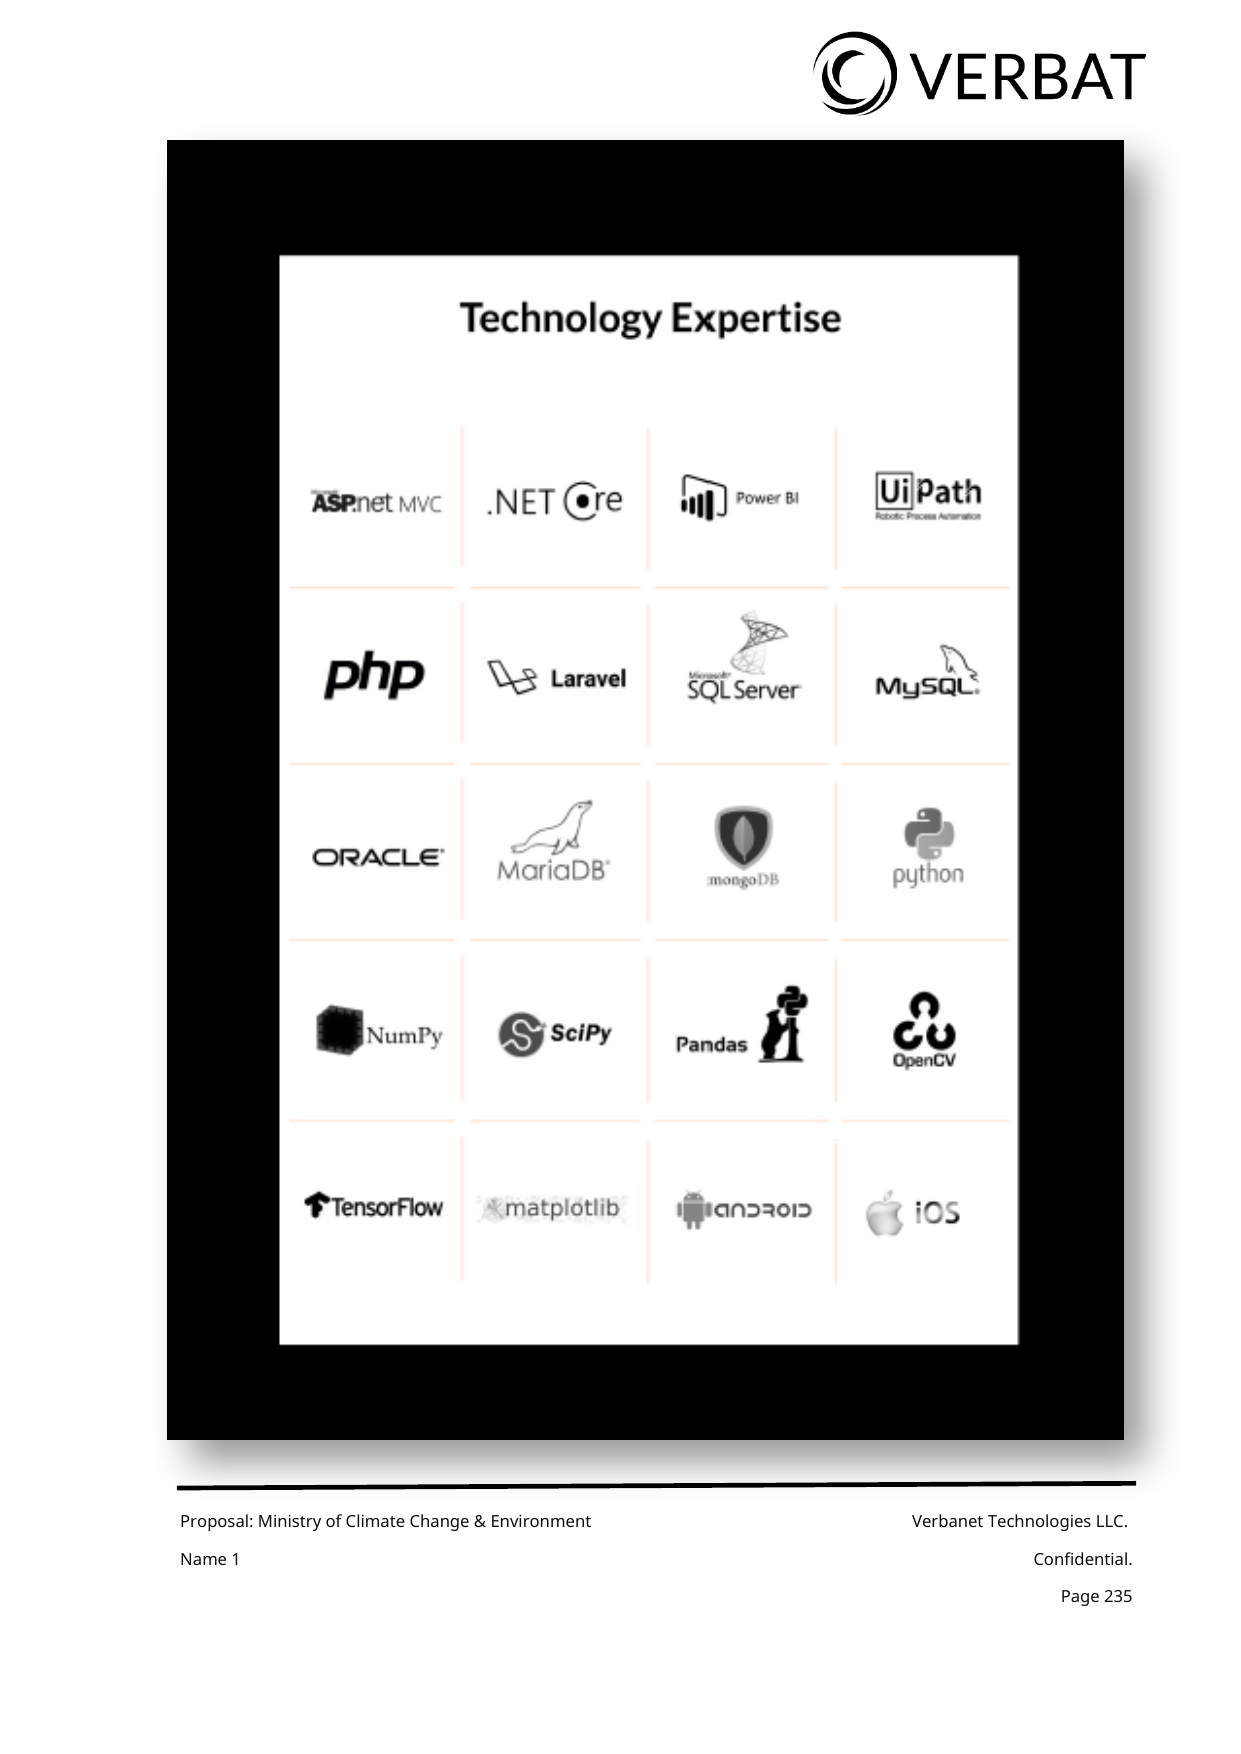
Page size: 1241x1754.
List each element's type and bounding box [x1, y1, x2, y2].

picture [240, 213, 1051, 1367]
picture [809, 27, 1148, 116]
